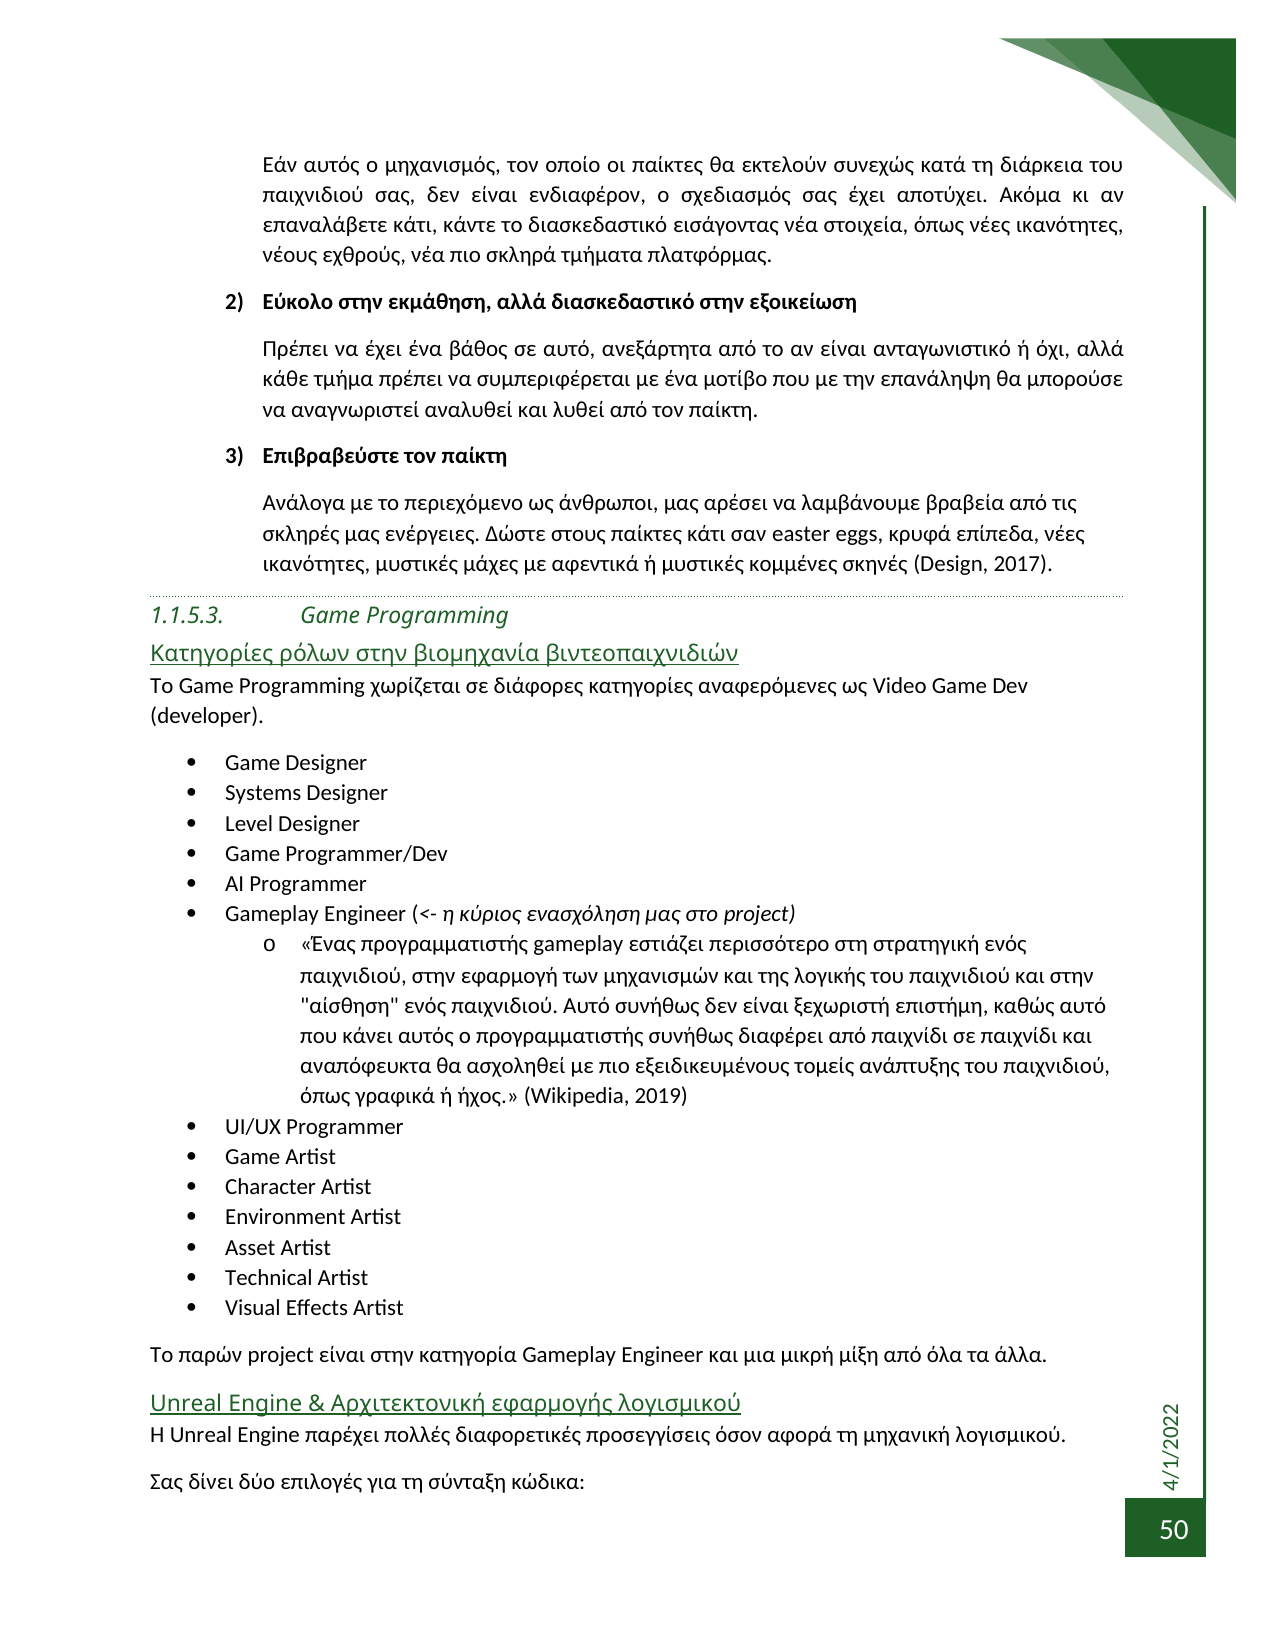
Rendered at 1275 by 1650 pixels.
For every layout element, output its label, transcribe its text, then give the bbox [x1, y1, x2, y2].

list Εύκολο στην εκμάθηση, αλλά διασκεδαστικό στην εξοικείωση [225, 287, 1125, 316]
list Visual Effects Artist [187, 1293, 1125, 1321]
list Επιβραβεύστε τον παίκτη [225, 442, 1125, 470]
list Game Programmer/Dev [187, 839, 1125, 867]
list Systems Designer [187, 778, 1125, 806]
text Σας δίνει δύο επιλογές για τη σύνταξη κώδικα: [150, 1467, 1125, 1496]
text Εάν αυτός ο μηχανισμός, τον οποίο οι παίκτες θα εκτελούν συνεχώς κατά τη διάρκεια του παιχνιδιού σας, δεν είναι ενδιαφέρον, ο σχεδιασμός σας έχει αποτύχει. Ακόμα κι αν επαναλάβετε κάτι, κάντε το διασκεδαστικό εισάγοντας νέα στοιχεία, όπως νέες ικανότητες, νέους εχθρούς, νέα πιο σκληρά τμήματα πλατφόρμας. [262, 150, 1125, 269]
list «Ένας προγραμματιστής gameplay εστιάζει περισσότερο στη στρατηγική ενός παιχνιδιού, στην εφαρμογή των μηχανισμών και της λογικής του παιχνιδιού και στην "αίσθηση" ενός παιχνιδιού. Αυτό συνήθως δεν είναι ξεχωριστή επιστήμη, καθώς αυτό που κάνει αυτός ο προγραμματιστής συνήθως διαφέρει από παιχνίδι σε παιχνίδι και αναπόφευκτα θα ασχοληθεί με πιο εξειδικευμένους τομείς ανάπτυξης του παιχνιδιού, όπως γραφικά ή ήχος.» [262, 929, 1125, 1110]
list Gameplay Engineer (<- η κύριος ενασχόληση μας στο project) [187, 899, 1125, 927]
list Level Designer [187, 809, 1125, 837]
list UI/UX Programmer [187, 1112, 1125, 1140]
list Environment Artist [187, 1202, 1125, 1231]
list Technical Artist [187, 1263, 1125, 1291]
subtitle Κατηγορίες ρόλων στην βιομηχανία βιντεοπαιχνιδιών [150, 637, 1125, 669]
text Ανάλογα με το περιεχόμενο ως άνθρωποι, μας αρέσει να λαμβάνουμε βραβεία από τις σκληρές μας ενέργειες. Δώστε στους παίκτες κάτι σαν easter eggs, κρυφά επίπεδα, νέες ικανότητες, μυστικές μάχες με αφεντικά ή μυστικές κομμένες σκηνές . [262, 488, 1125, 577]
subtitle Unreal Engine & Αρχιτεκτονική εφαρμογής λογισμικού [150, 1387, 1125, 1418]
list Character Artist [187, 1172, 1125, 1200]
text Το Game Programming χωρίζεται σε διάφορες κατηγορίες αναφερόμενες ως Video Game Dev (developer). [150, 671, 1125, 729]
list AI Programmer [187, 869, 1125, 897]
picture [997, 38, 1236, 204]
text Η Unreal Engine παρέχει πολλές διαφορετικές προσεγγίσεις όσον αφορά τη μηχανική λογισμικού. [150, 1421, 1125, 1449]
list Game Designer [187, 748, 1125, 776]
subtitle Game Programming [150, 596, 1125, 631]
text Το παρών project είναι στην κατηγορία Gameplay Engineer και μια μικρή μίξη από όλα τα άλλα. [150, 1340, 1125, 1368]
text Πρέπει να έχει ένα βάθος σε αυτό, ανεξάρτητα από το αν είναι ανταγωνιστικό ή όχι, αλλά κάθε τμήμα πρέπει να συμπεριφέρεται με ένα μοτίβο που με την επανάληψη θα μπορούσε να αναγνωριστεί αναλυθεί και λυθεί από τον παίκτη. [262, 334, 1125, 423]
list Game Artist [187, 1142, 1125, 1170]
list Asset Artist [187, 1233, 1125, 1261]
